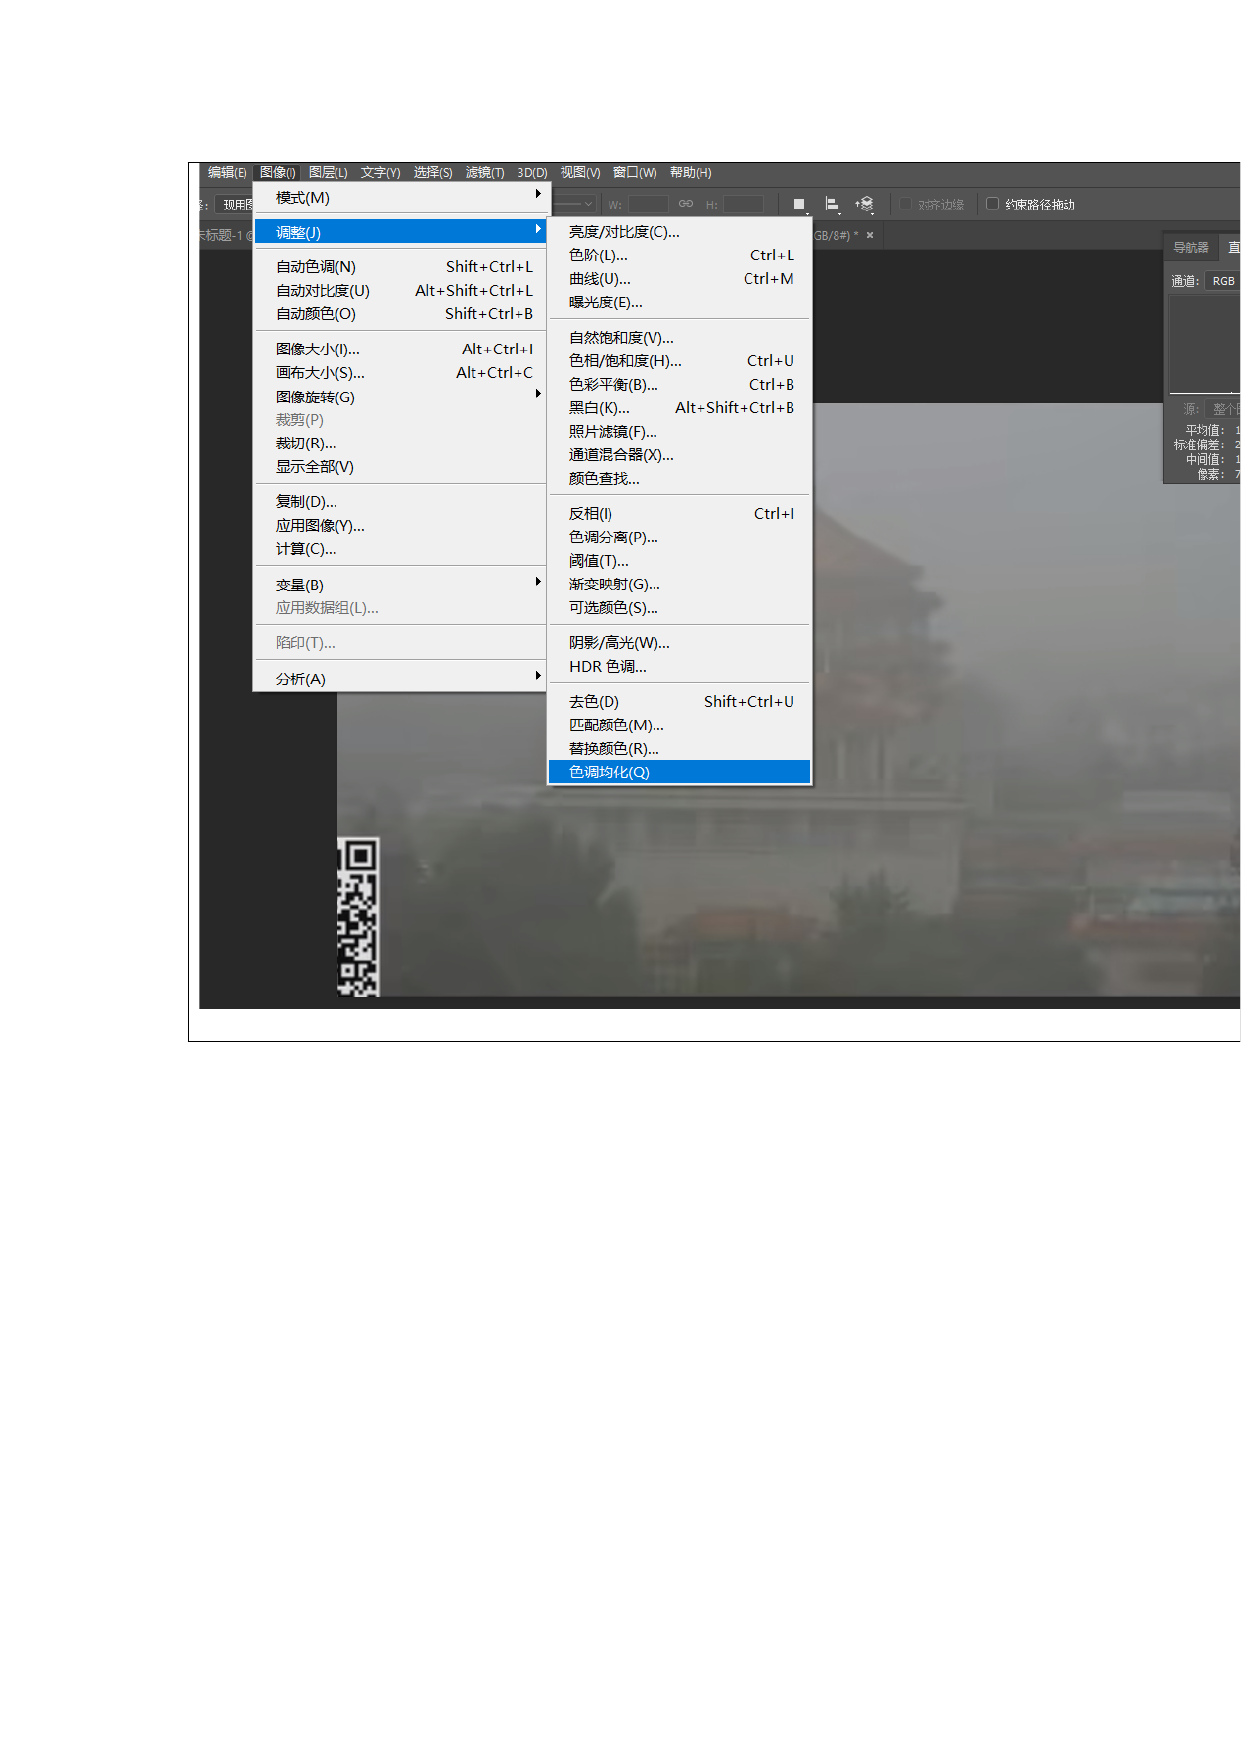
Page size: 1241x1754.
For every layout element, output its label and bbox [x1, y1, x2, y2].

table_cell [189, 163, 1240, 1041]
picture [199, 163, 1241, 1009]
